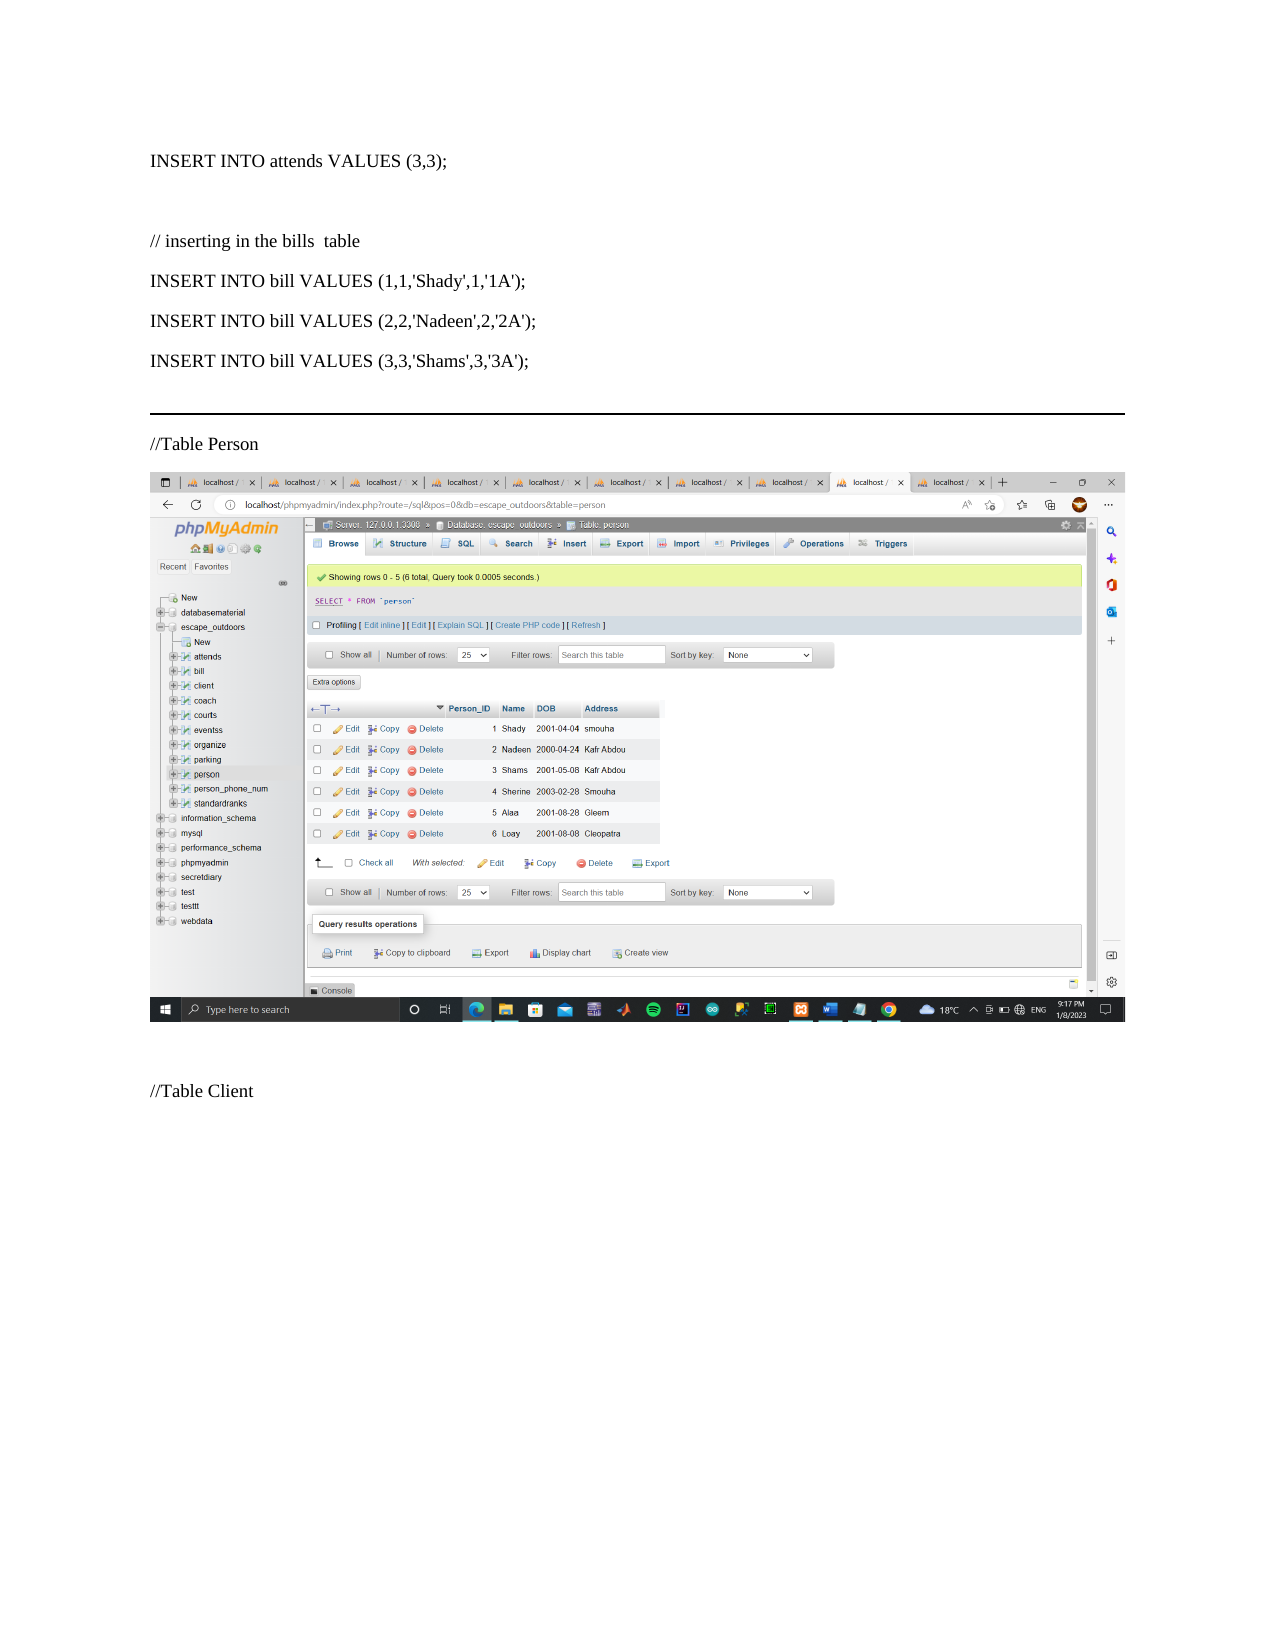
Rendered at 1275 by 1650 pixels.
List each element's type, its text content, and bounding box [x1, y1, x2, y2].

text INSERT INTO attends VALUES (3,3); [150, 150, 1125, 172]
text //Table Client [150, 1080, 1125, 1102]
text INSERT INTO bill VALUES (1,1,'Shady',1,'1A'); [150, 270, 1125, 291]
picture [150, 472, 1125, 1022]
text INSERT INTO bill VALUES (3,3,'Shams',3,'3A'); [150, 349, 1125, 371]
text //Table Person [150, 433, 1125, 454]
text // inserting in the bills table [150, 230, 1125, 251]
text INSERT INTO bill VALUES (2,2,'Nadeen',2,'2A'); [150, 309, 1125, 331]
